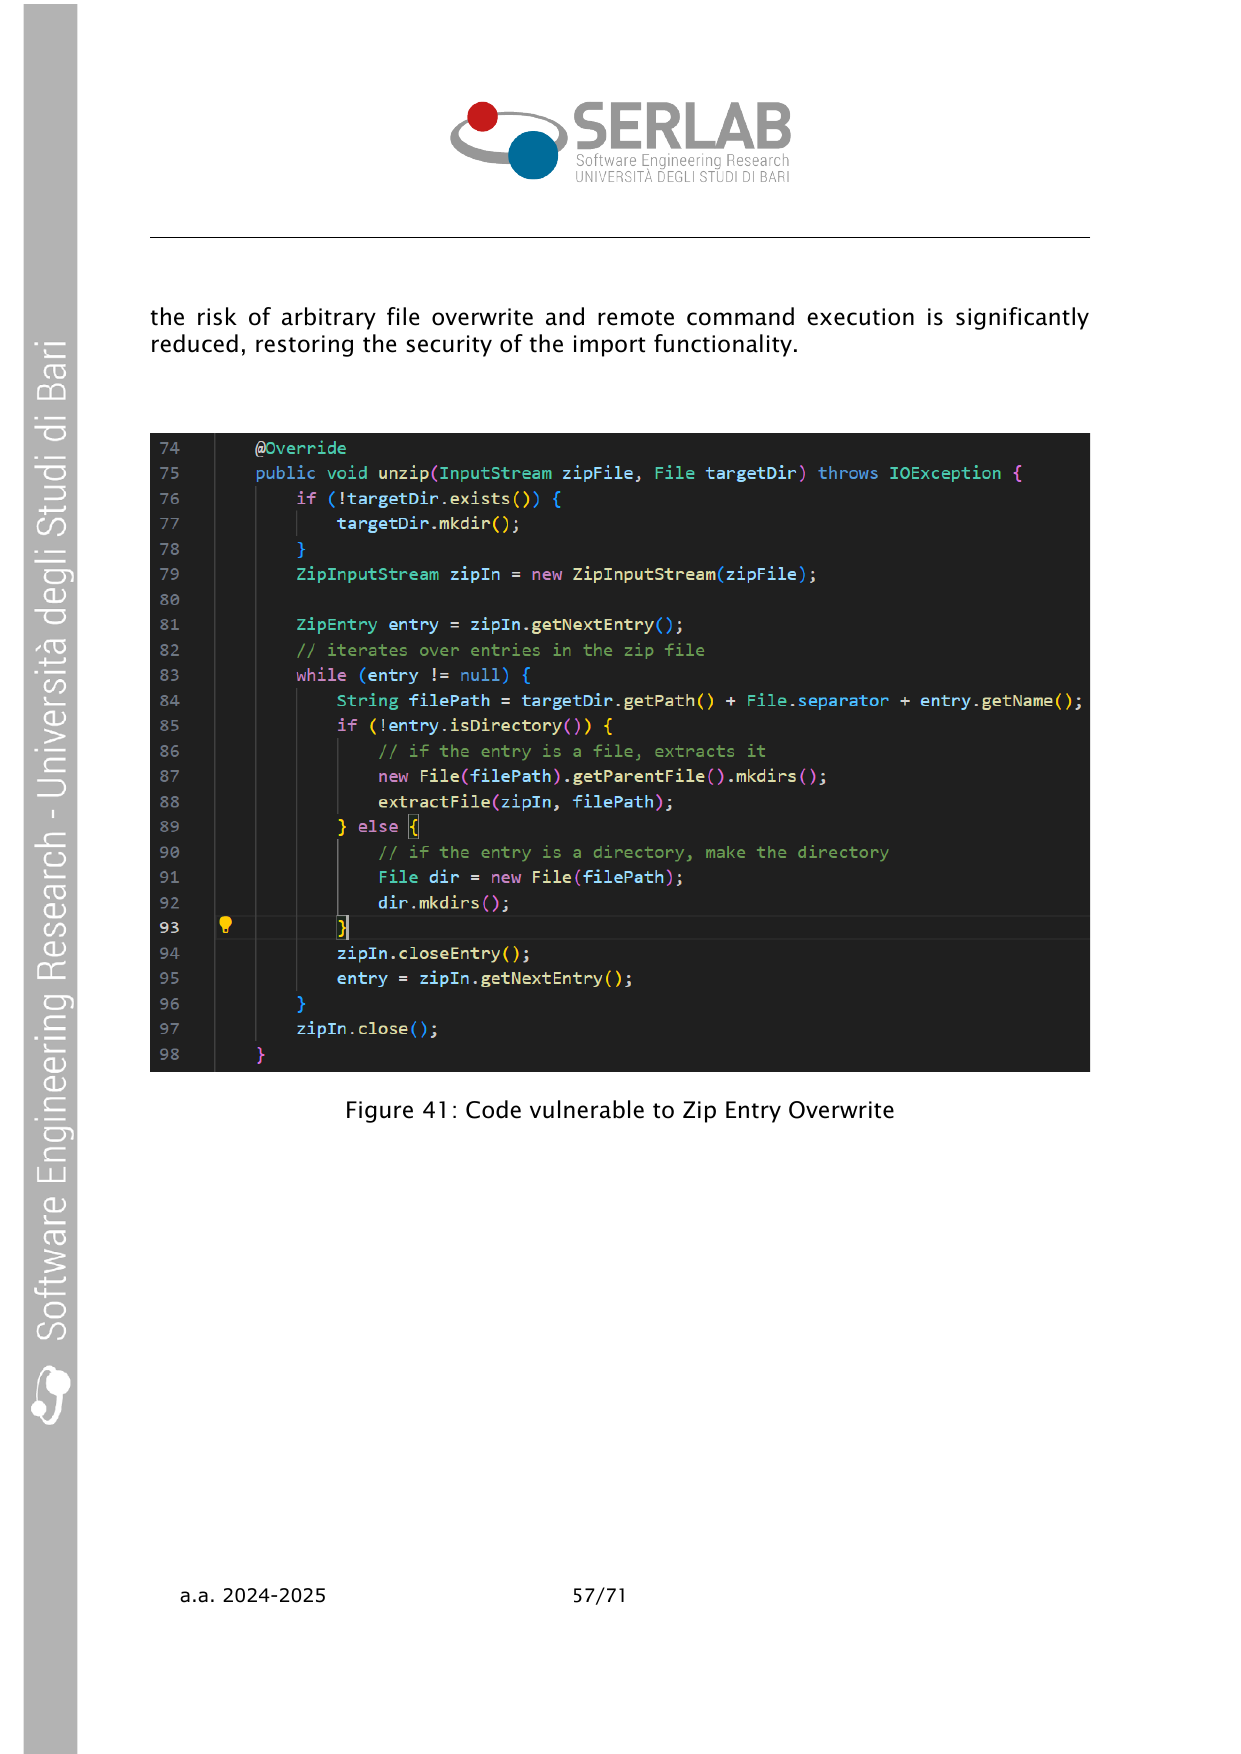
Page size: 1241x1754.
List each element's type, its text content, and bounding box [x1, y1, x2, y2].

picture [446, 100, 794, 184]
text Figure 41: Code vulnerable to Zip Entry Overwrite [150, 1096, 1090, 1123]
picture [23, 4, 78, 1754]
picture [150, 433, 1091, 1072]
